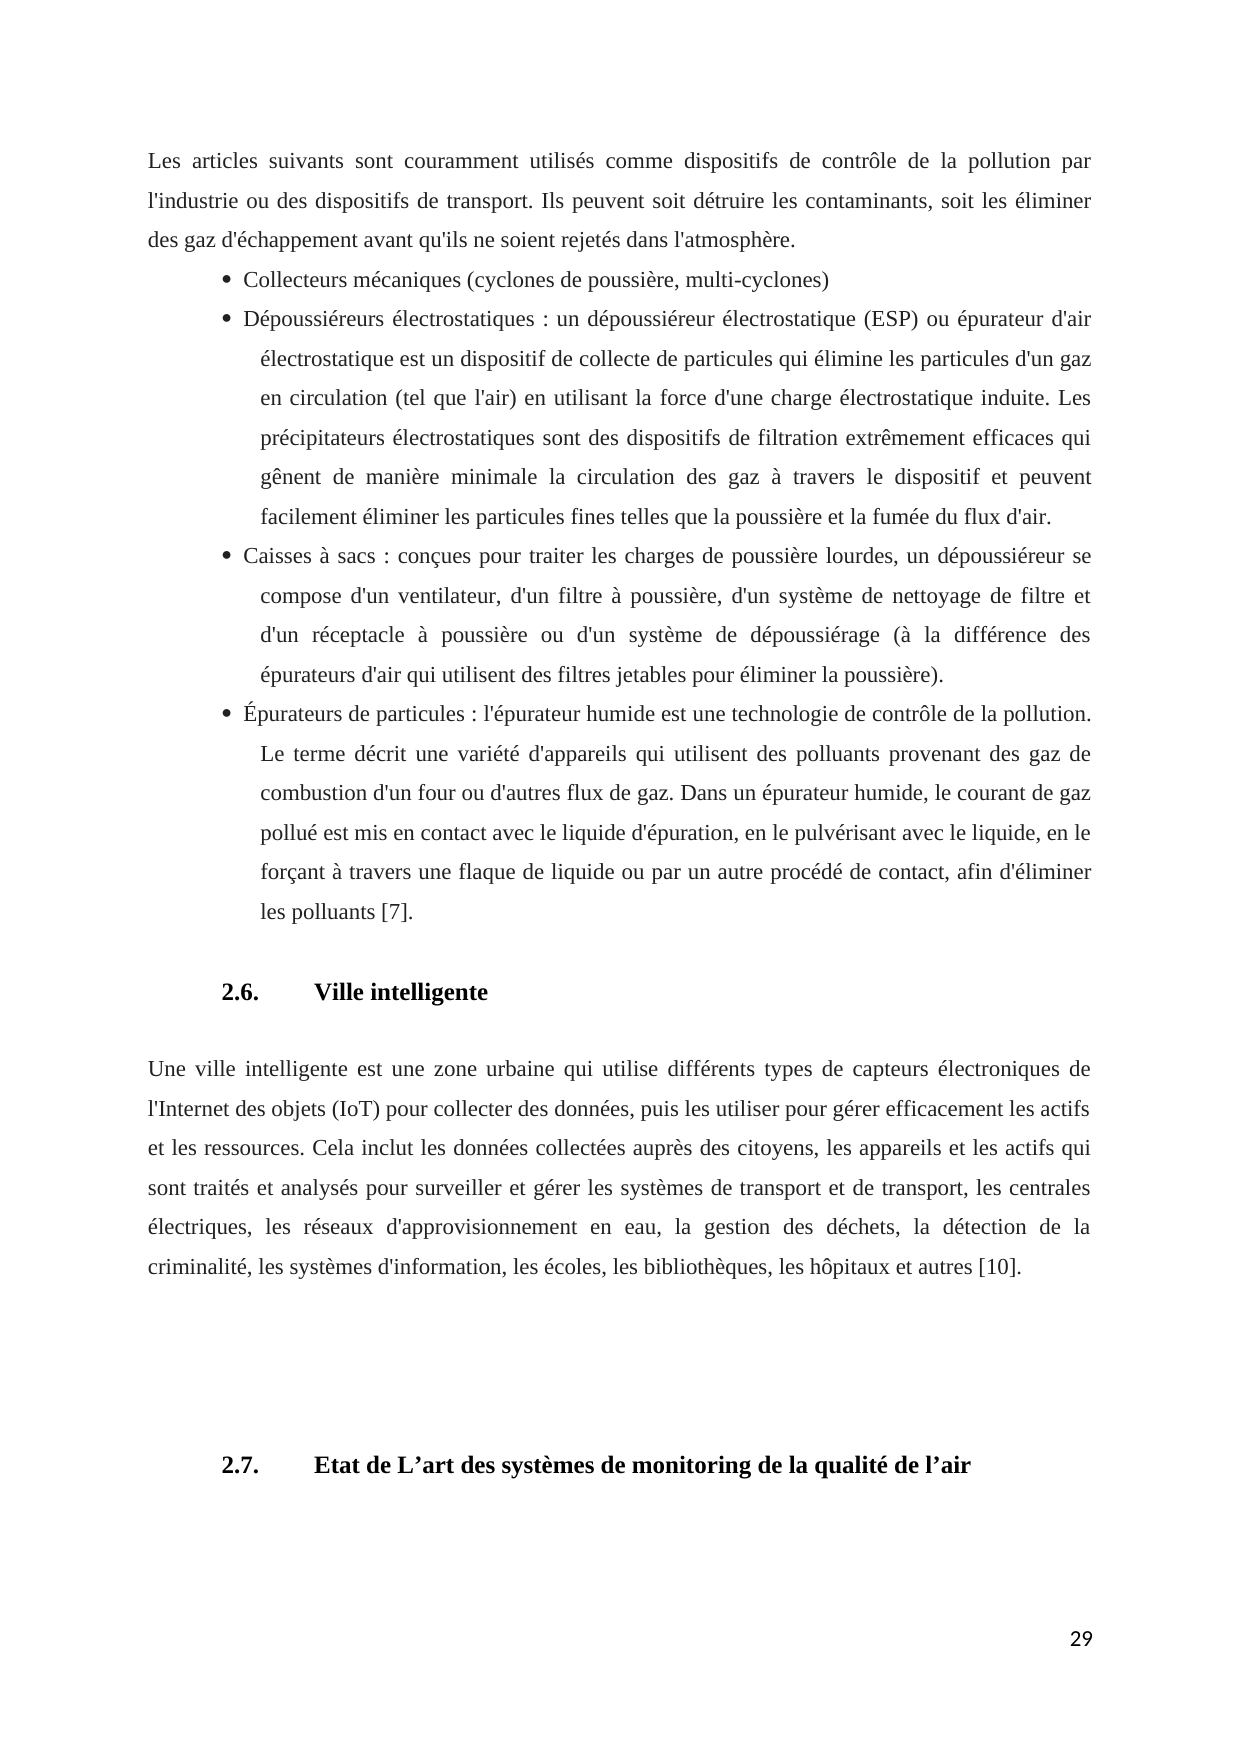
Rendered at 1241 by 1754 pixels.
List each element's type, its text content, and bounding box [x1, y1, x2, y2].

text Ville intelligente [221, 977, 1093, 1005]
list Épurateurs de particules : l'épurateur humide est une technologie de contrôle de la pollution. Le terme décrit une variété d'appareils qui utilisent des polluants provenant des gaz de combustion d'un four ou d'autres flux de gaz. Dans un épurateur humide, le courant de gaz pollué est mis en contact avec le liquide d'épuration, en le pulvérisant avec le liquide, en le forçant à travers une flaque de liquide ou par un autre procédé de contact, afin d'éliminer les polluants [7]. [223, 700, 1093, 924]
text Etat de L’art des systèmes de monitoring de la qualité de l’air [221, 1450, 1093, 1479]
list Dépoussiéreurs électrostatiques : un dépoussiéreur électrostatique (ESP) ou épurateur d'air électrostatique est un dispositif de collecte de particules qui élimine les particules d'un gaz en circulation (tel que l'air) en utilisant la force d'une charge électrostatique induite. Les précipitateurs électrostatiques sont des dispositifs de filtration extrêmement efficaces qui gênent de manière minimale la circulation des gaz à travers le dispositif et peuvent facilement éliminer les particules fines telles que la poussière et la fumée du flux d'air. [223, 306, 1093, 529]
list Collecteurs mécaniques (cyclones de poussière, multi-cyclones) [223, 266, 1093, 292]
text Une ville intelligente est une zone urbaine qui utilise différents types de capteurs électroniques de l'Internet des objets (IoT) pour collecter des données, puis les utiliser pour gérer efficacement les actifs et les ressources. Cela inclut les données collectées auprès des citoyens, les appareils et les actifs qui sont traités et analysés pour surveiller et gérer les systèmes de transport et de transport, les centrales électriques, les réseaux d'approvisionnement en eau, la gestion des déchets, la détection de la criminalité, les systèmes d'information, les écoles, les bibliothèques, les hôpitaux et autres [10]. [148, 1055, 1093, 1279]
list Caisses à sacs : conçues pour traiter les charges de poussière lourdes, un dépoussiéreur se compose d'un ventilateur, d'un filtre à poussière, d'un système de nettoyage de filtre et d'un réceptacle à poussière ou d'un système de dépoussiérage (à la différence des épurateurs d'air qui utilisent des filtres jetables pour éliminer la poussière). [223, 542, 1093, 687]
text Les articles suivants sont couramment utilisés comme dispositifs de contrôle de la pollution par l'industrie ou des dispositifs de transport. Ils peuvent soit détruire les contaminants, soit les éliminer des gaz d'échappement avant qu'ils ne soient rejetés dans l'atmosphère. [148, 148, 1093, 253]
